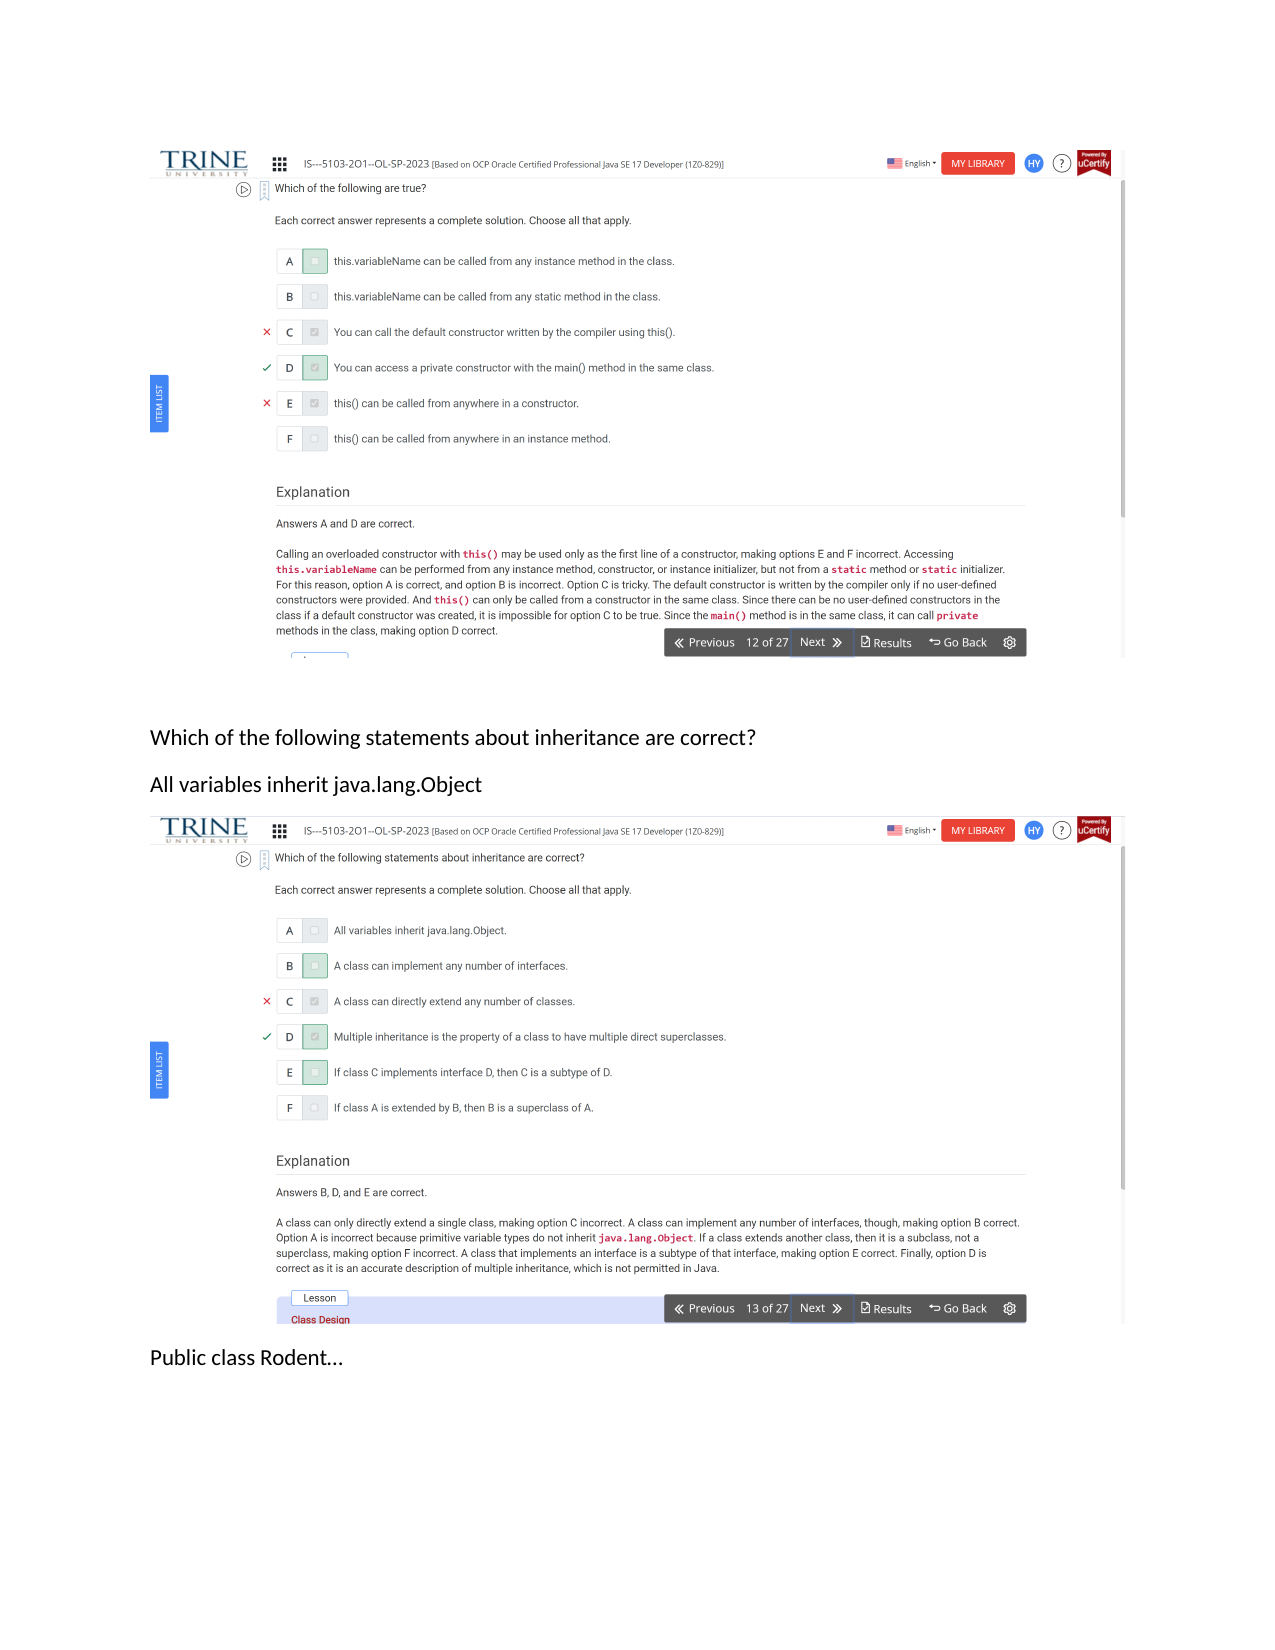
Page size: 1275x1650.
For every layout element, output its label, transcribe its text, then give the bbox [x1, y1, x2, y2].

picture [150, 150, 1125, 658]
text All variables inherit java.lang.Object [150, 770, 1125, 798]
text Public class Rodent… [150, 1343, 1125, 1371]
picture [150, 816, 1125, 1324]
text Which of the following statements about inheritance are correct? [150, 723, 1125, 751]
